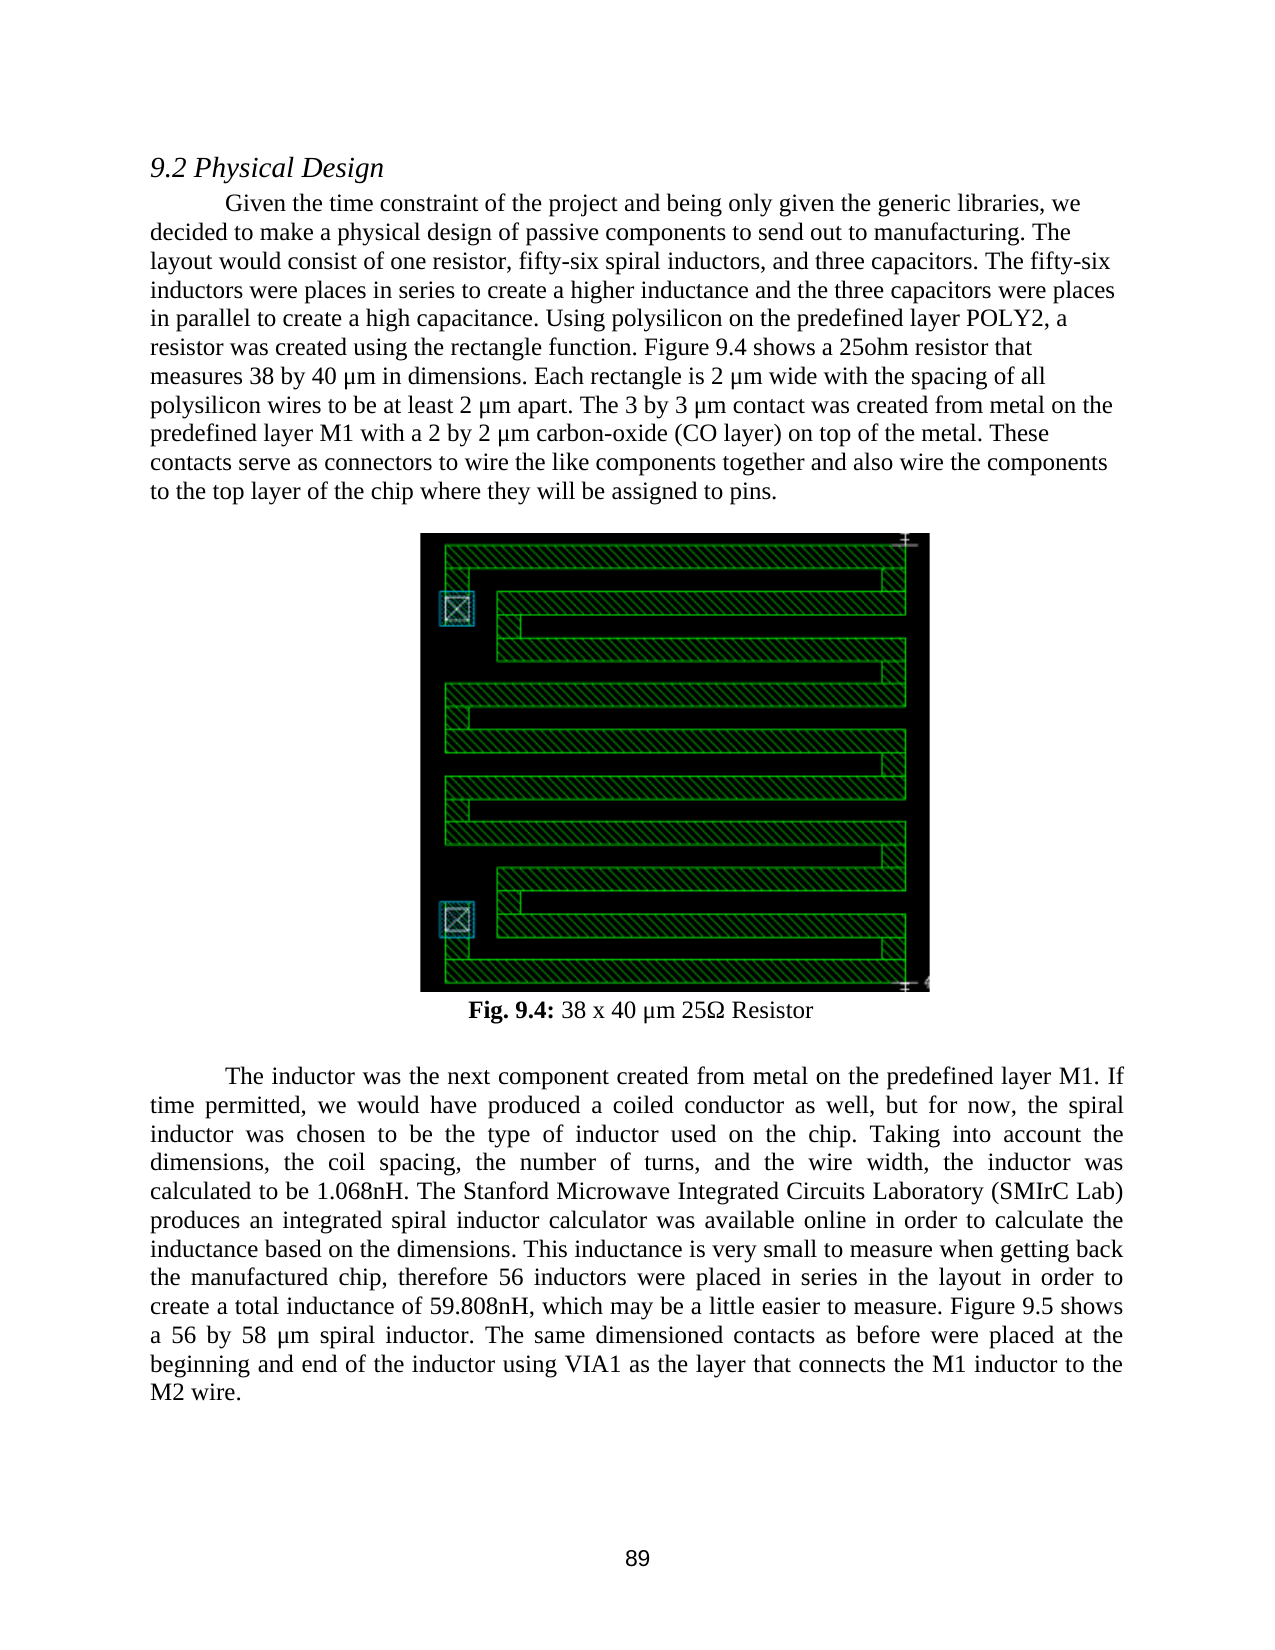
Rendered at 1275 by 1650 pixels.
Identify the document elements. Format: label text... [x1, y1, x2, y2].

picture [420, 533, 930, 992]
text Fig. 9.4: 38 x 40 μm 25Ω Resistor [150, 995, 1125, 1024]
text 9.2 Physical Design [150, 150, 1125, 183]
text Given the time constraint of the project and being only given the generic libraries, we decided to make a physical design of passive components to send out to manufacturing. The layout would consist of one resistor, fifty-six spiral inductors, and three capacitors. The fifty-six inductors were places in series to create a higher inductance and the three capacitors were places in parallel to create a high capacitance. Using polysilicon on the predefined layer POLY2, a resistor was created using the rectangle function. Figure 9.4 shows a 25ohm resistor that measures 38 by 40 μm in dimensions. Each rectangle is 2 μm wide with the spacing of all polysilicon wires to be at least 2 μm apart. The 3 by 3 μm contact was created from metal on the predefined layer M1 with a 2 by 2 μm carbon-oxide (CO layer) on top of the metal. These contacts serve as connectors to wire the like components together and also wire the components to the top layer of the chip where they will be assigned to pins. [150, 188, 1125, 505]
text The inductor was the next component created from metal on the predefined layer M1. If time permitted, we would have produced a coiled conductor as well, but for now, the spiral inductor was chosen to be the type of inductor used on the chip. Taking into account the dimensions, the coil spacing, the number of turns, and the wire width, the inductor was calculated to be 1.068nH. The Stanford Microwave Integrated Circuits Laboratory (SMIrC Lab) produces an integrated spiral inductor calculator was available online in order to calculate the inductance based on the dimensions. This inductance is very small to measure when getting back the manufactured chip, therefore 56 inductors were placed in series in the layout in order to create a total inductance of 59.808nH, which may be a little easier to measure. Figure 9.5 shows a 56 by 58 μm spiral inductor. The same dimensioned contacts as before were placed at the beginning and end of the inductor using VIA1 as the layer that connects the M1 inductor to the M2 wire. [150, 1061, 1125, 1406]
